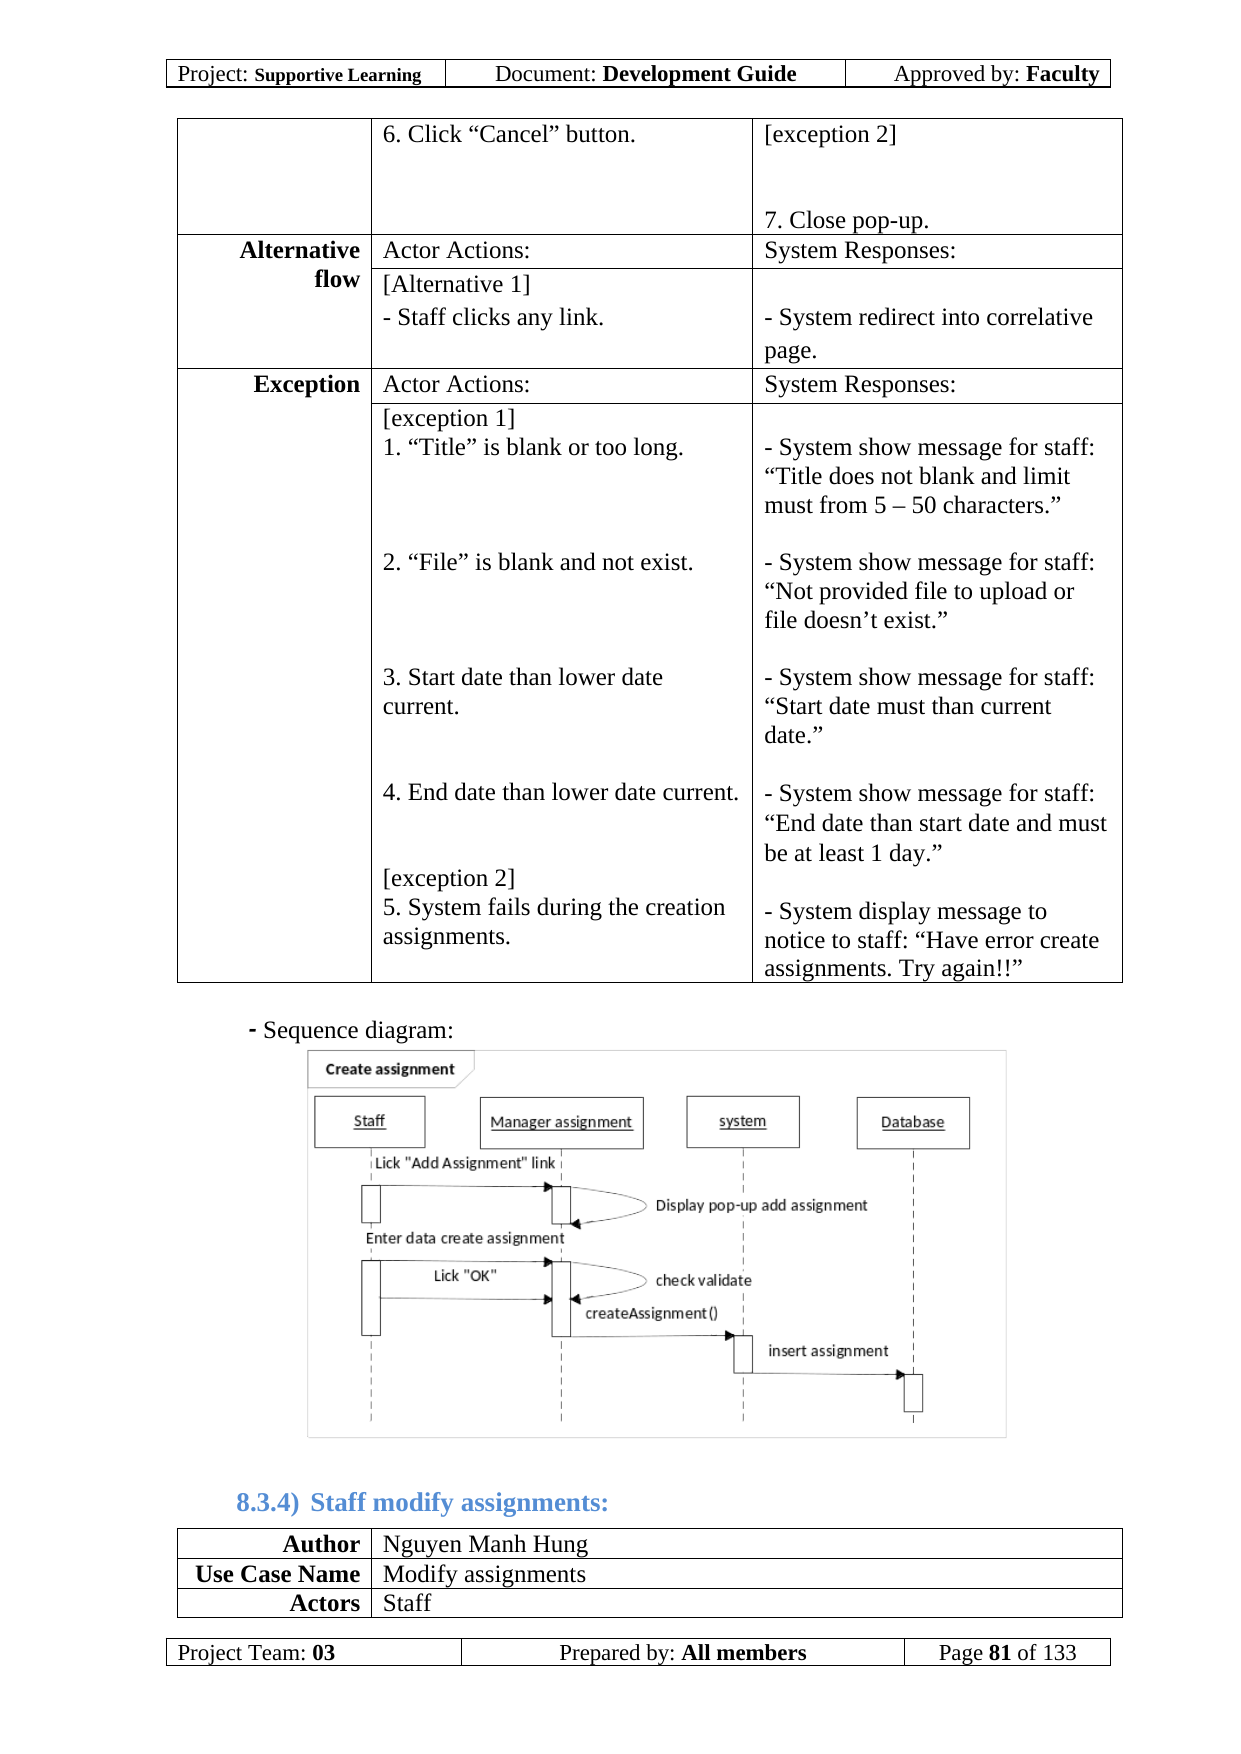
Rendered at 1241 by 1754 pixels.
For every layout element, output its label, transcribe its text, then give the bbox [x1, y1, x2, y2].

table_cell Staff [372, 1589, 1122, 1617]
table_cell Use Case Name [178, 1559, 371, 1587]
table_cell Actor Actions: [372, 369, 752, 402]
table_cell - System redirect into correlative page. [753, 269, 1122, 368]
table_cell Exception [178, 369, 371, 982]
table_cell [372, 119, 752, 234]
table_cell System Responses: [753, 235, 1122, 268]
table_cell System Responses: [753, 369, 1122, 402]
text Staff modify assignments: [236, 1486, 1122, 1517]
table_cell [Alternative 1] - Staff clicks any link. [372, 269, 752, 368]
table_header Nguyen Manh Hung [372, 1529, 1122, 1558]
text Sequence diagram: [248, 1012, 1122, 1045]
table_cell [753, 119, 1122, 234]
table_header Author [178, 1529, 371, 1558]
table_cell - System show message for staff: “Title does not blank and limit must from 5 – 50 characters.” - System show message for staff: “Not provided file to upload or file doesn’t exist.” - System show message for staff: “Start date must than current date.” - System show message for staff: “End date than start date and must be at least 1 day.” - System display message to notice to staff: “Have error create assignments. Try again!!” [753, 404, 1122, 982]
table_cell Alternative flow [178, 235, 371, 368]
table_cell Actors [178, 1589, 371, 1617]
table_cell Modify assignments [372, 1559, 1122, 1587]
table_cell [exception 1] 1. “Title” is blank or too long. 2. “File” is blank and not exist. 3. Start date than lower date current. 4. End date than lower date current. [exception 2] 5. System fails during the creation assignments. [372, 404, 752, 982]
table_cell Actor Actions: [372, 235, 752, 268]
